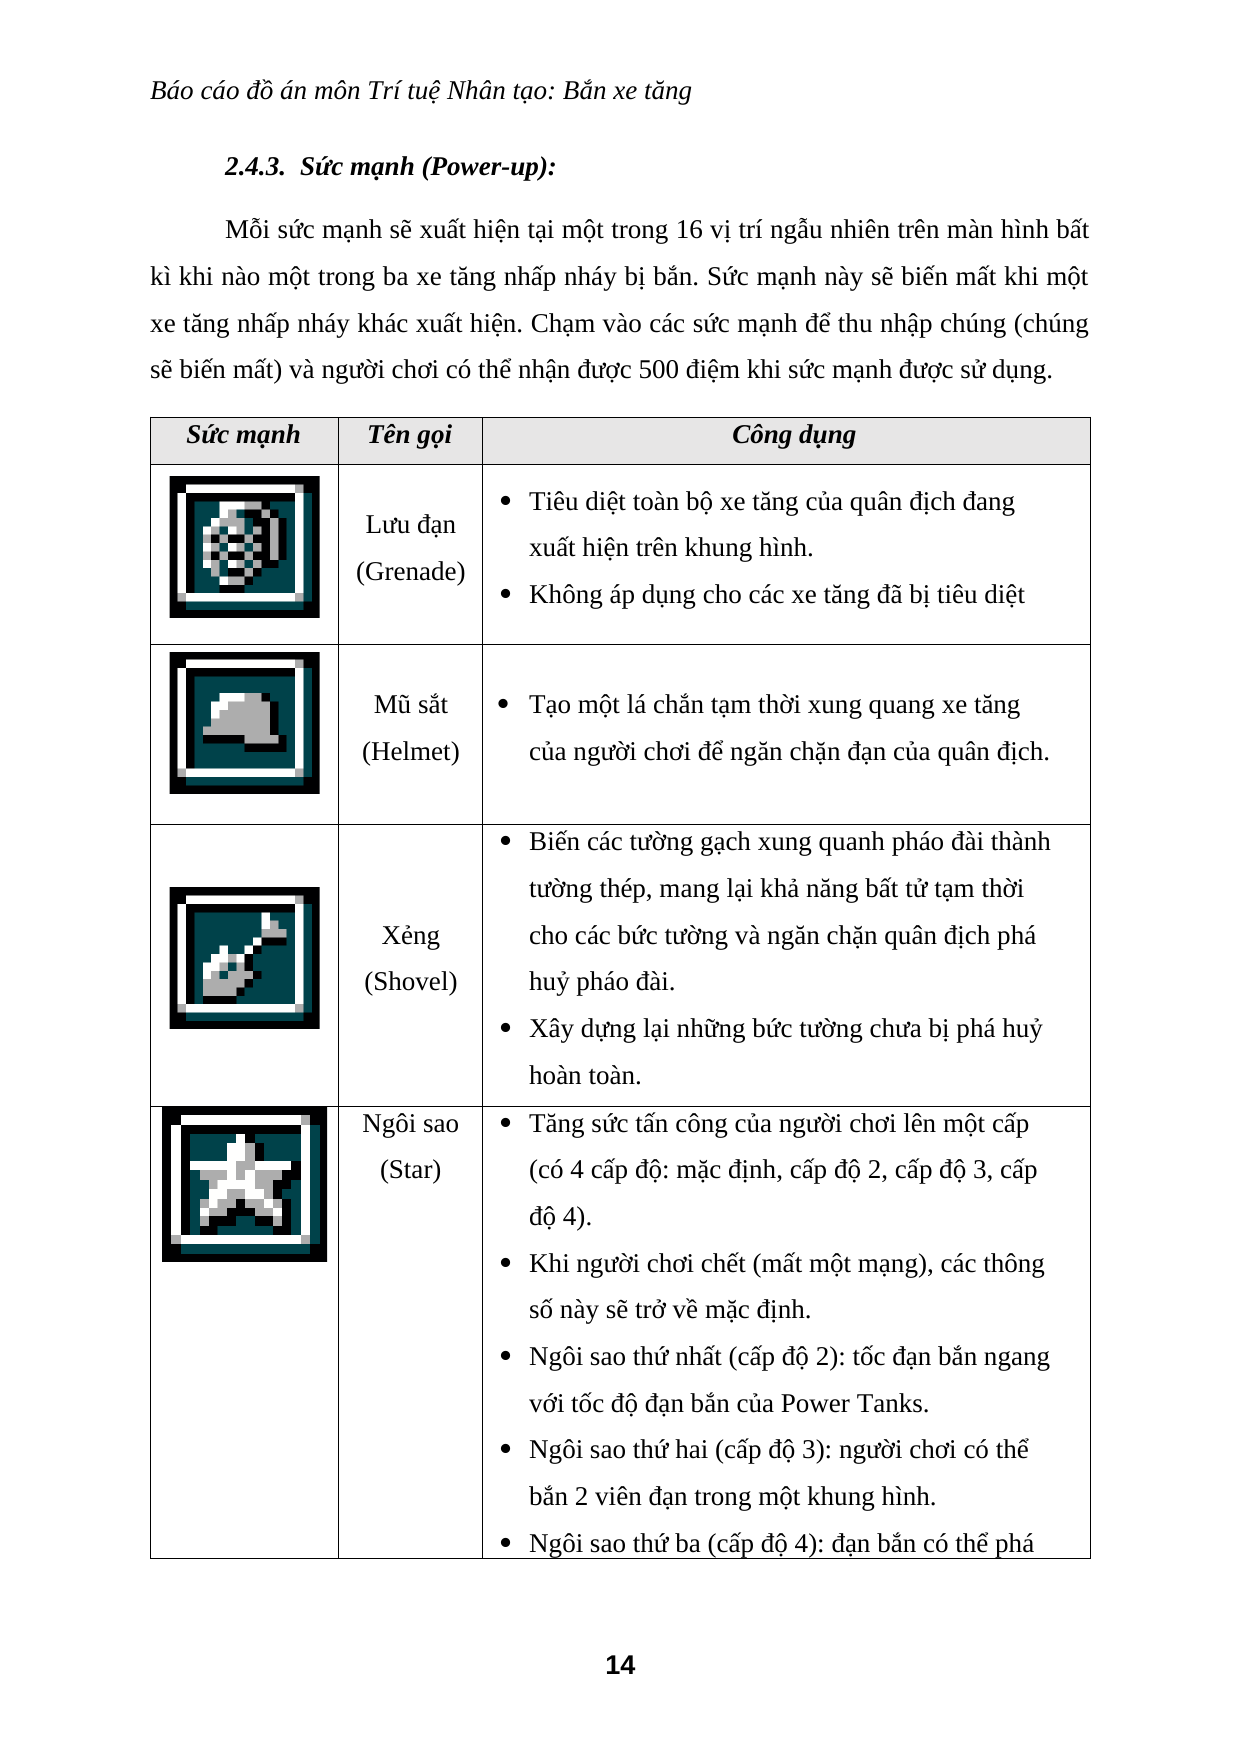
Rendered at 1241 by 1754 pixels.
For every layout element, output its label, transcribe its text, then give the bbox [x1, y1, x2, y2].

table_cell Biến các tường gạch xung quanh pháo đài thành tường thép, mang lại khả năng bất tử tạm thời cho các bức tường và ngăn chặn quân địch phá huỷ pháo đài. Xây dựng lại những bức tường chưa bị phá huỷ hoàn toàn. [483, 825, 1090, 1106]
text Mỗi sức mạnh sẽ xuất hiện tại một trong 16 vị trí ngẫu nhiên trên màn hình bất kì khi nào một trong ba xe tăng nhấp nháy bị bắn. Sức mạnh này sẽ biến mất khi một xe tăng nhấp nháy khác xuất hiện. Chạm vào các sức mạnh để thu nhập chúng (chúng sẽ biến mất) và người chơi có thể nhận được 500 điệm khi sức mạnh được sử dụng. [150, 213, 1090, 384]
table_cell Tạo một lá chắn tạm thời xung quang xe tăng của người chơi để ngăn chặn đạn của quân địch. [483, 645, 1090, 824]
table_cell Tiêu diệt toàn bộ xe tăng của quân địch đang xuất hiện trên khung hình. Không áp dụng cho các xe tăng đã bị tiêu diệt [483, 465, 1090, 644]
picture [169, 652, 320, 802]
table_cell [151, 465, 338, 644]
table_cell Ngôi sao (Star) [339, 1107, 482, 1558]
picture [169, 476, 320, 618]
picture [169, 887, 320, 1029]
picture [162, 1106, 328, 1262]
table_cell Mũ sắt (Helmet) [339, 645, 482, 824]
table_cell Lưu đạn (Grenade) [339, 465, 482, 644]
table_cell [151, 825, 338, 1106]
table_cell [151, 645, 338, 824]
table_header Công dụng [483, 418, 1090, 464]
table_header Tên gọi [339, 418, 482, 464]
list Sức mạnh (Power-up): [225, 150, 1090, 181]
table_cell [483, 1107, 1090, 1558]
table_header Sức mạnh [151, 418, 338, 464]
table_cell [151, 1107, 338, 1558]
table_cell Xẻng (Shovel) [339, 825, 482, 1106]
